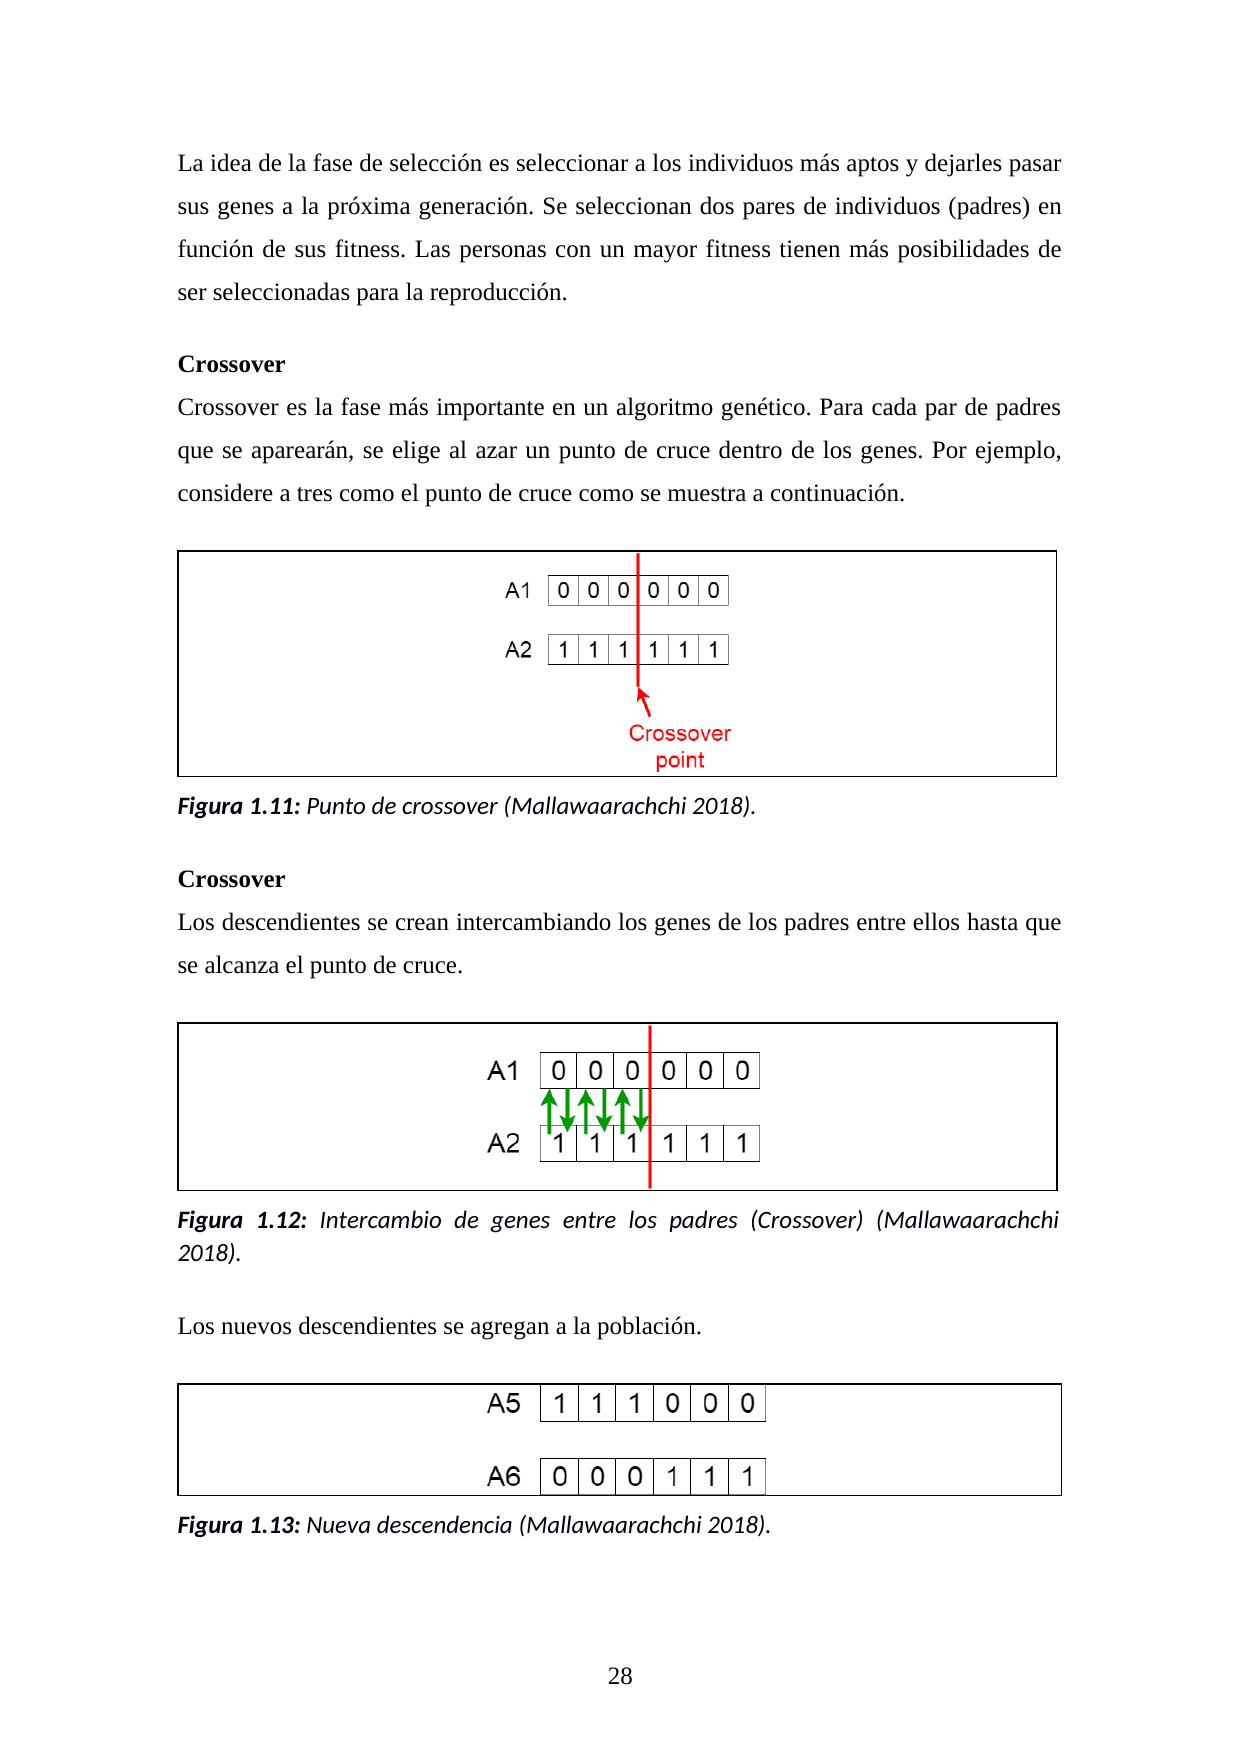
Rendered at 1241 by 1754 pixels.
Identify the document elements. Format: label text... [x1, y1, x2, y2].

text Crossover [177, 349, 1063, 378]
picture [475, 1024, 760, 1190]
text Crossover es la fase más importante en un algoritmo genético. Para cada par de padres que se aparearán, se elige al azar un punto de cruce dentro de los genes. Por ejemplo, considere a tres como el punto de cruce como se muestra a continuación. [177, 392, 1063, 507]
text Los descendientes se crean intercambiando los genes de los padres entre ellos hasta que se alcanza el punto de cruce. [177, 907, 1063, 979]
text Figura 1.13: Nueva descendencia (Mallawaarachchi 2018). [177, 1509, 1063, 1539]
text Los nuevos descendientes se agregan a la población. [177, 1311, 1063, 1340]
text Figura 1.11: Punto de crossover (Mallawaarachchi 2018). [177, 790, 1063, 820]
text La idea de la fase de selección es seleccionar a los individuos más aptos y dejarles pasar sus genes a la próxima generación. Se seleccionan dos pares de individuos (padres) en función de sus fitness. Las personas con un mayor fitness tienen más posibilidades de ser seleccionadas para la reproducción. [177, 148, 1063, 306]
text Figura 1.12: Intercambio de genes entre los padres (Crossover) (Mallawaarachchi 2018). [177, 1204, 1063, 1267]
picture [495, 552, 740, 776]
picture [474, 1385, 766, 1495]
text Crossover [177, 864, 1063, 893]
